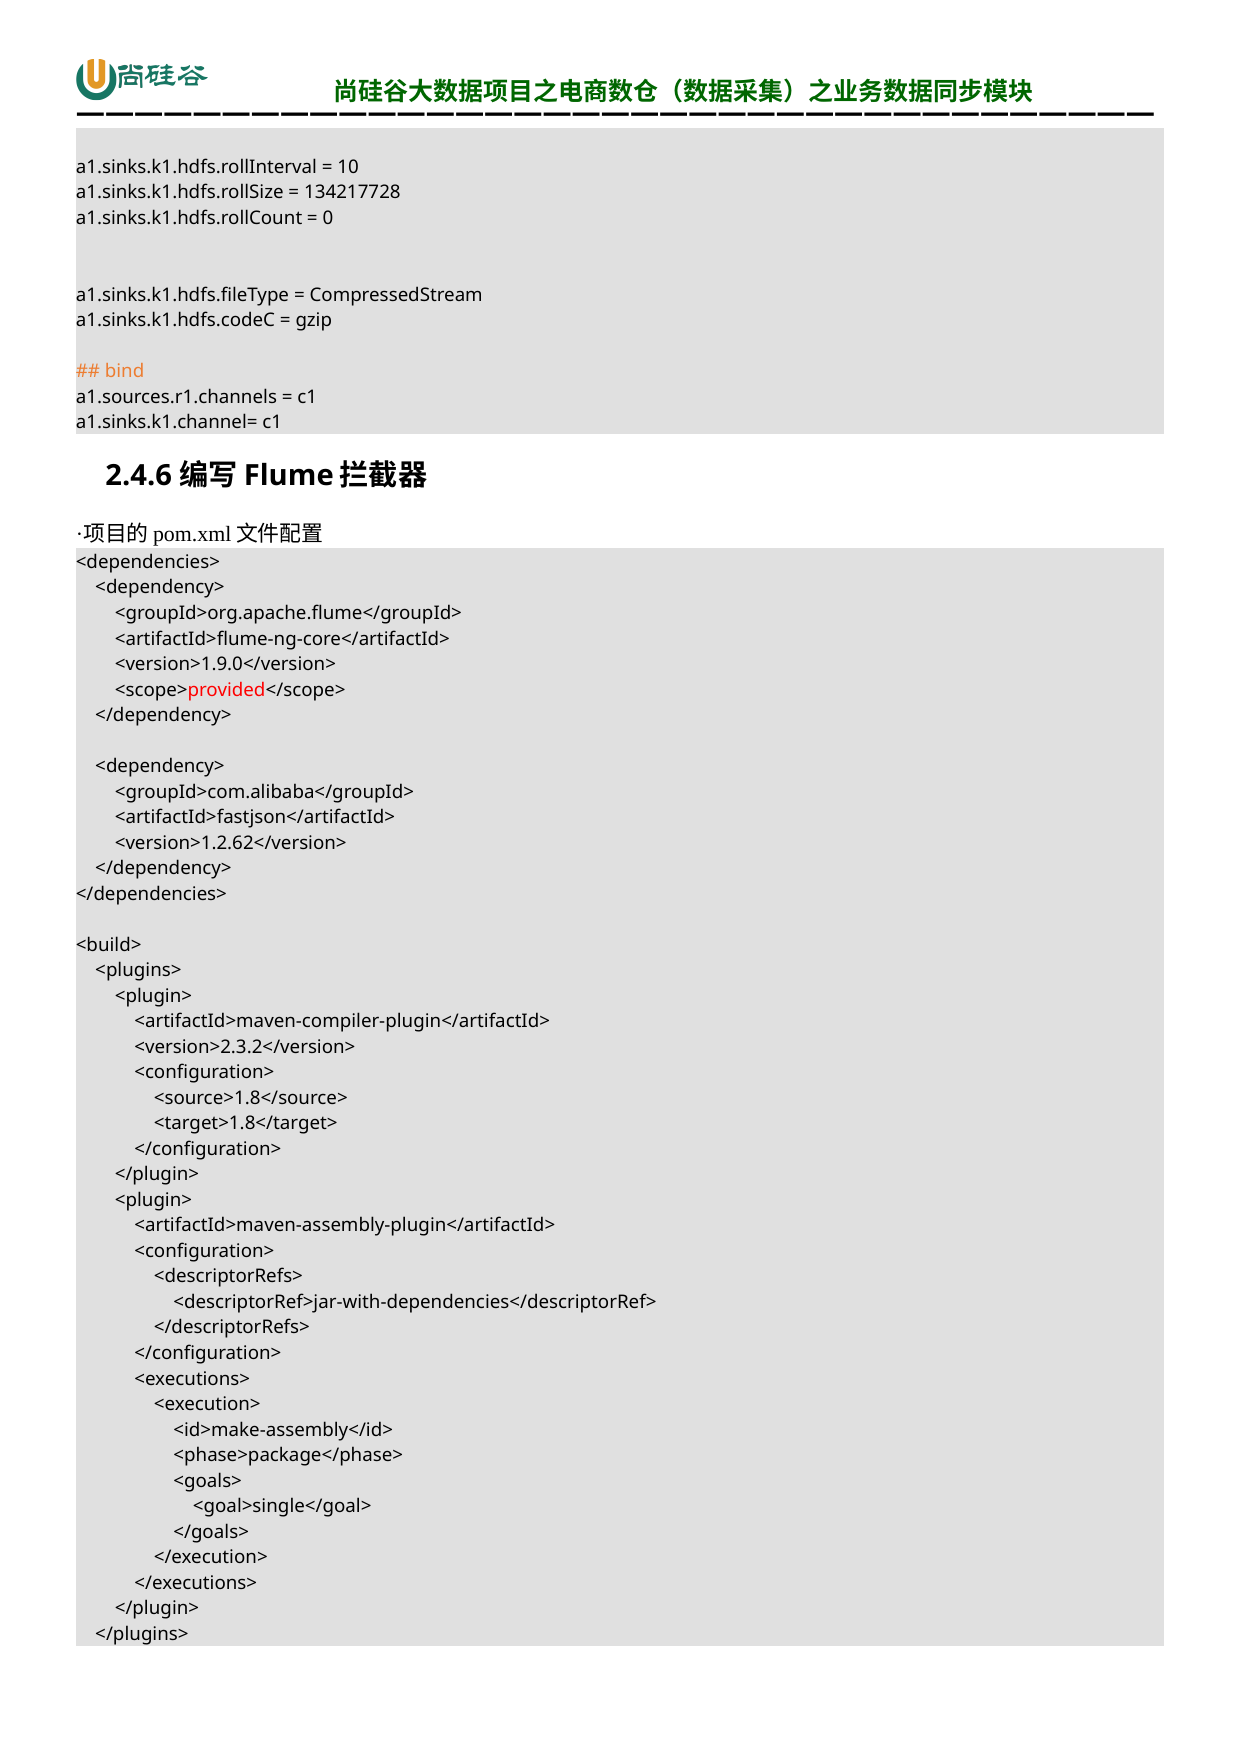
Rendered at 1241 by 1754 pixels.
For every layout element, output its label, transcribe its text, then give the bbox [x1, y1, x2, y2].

text <version>1.2.62</version> [76, 829, 1164, 854]
text </goals> [76, 1518, 1164, 1543]
text </dependencies> [76, 880, 1164, 906]
picture [75, 59, 209, 101]
text <descriptorRef>jar-with-dependencies</descriptorRef> [76, 1288, 1164, 1314]
text </configuration> [76, 1339, 1164, 1365]
text </descriptorRefs> [76, 1314, 1164, 1339]
text <artifactId>maven-compiler-plugin</artifactId> [76, 1008, 1164, 1033]
text <dependency> [76, 574, 1164, 599]
text <plugin> [76, 1186, 1164, 1212]
text a1.sinks.k1.hdfs.fileType = CompressedStream [76, 281, 1164, 306]
text <artifactId>fastjson</artifactId> [76, 803, 1164, 829]
text </plugin> [76, 1594, 1164, 1620]
subtitle 2.4.6 编写Flume拦截器 [76, 440, 1164, 505]
text <scope>provided</scope> [76, 676, 1164, 701]
text a1.sinks.k1.hdfs.rollInterval = 10 [76, 153, 1164, 179]
text <goals> [76, 1467, 1164, 1492]
text <build> [76, 931, 1164, 957]
text ## bind [76, 357, 1164, 383]
text <artifactId>flume-ng-core</artifactId> [76, 625, 1164, 650]
text <groupId>org.apache.flume</groupId> [76, 599, 1164, 625]
text <descriptorRefs> [76, 1263, 1164, 1288]
text </execution> [76, 1543, 1164, 1569]
text <executions> [76, 1365, 1164, 1390]
text <id>make-assembly</id> [76, 1416, 1164, 1441]
text <version>1.9.0</version> [76, 650, 1164, 676]
text <artifactId>maven-assembly-plugin</artifactId> [76, 1212, 1164, 1237]
text </executions> [76, 1569, 1164, 1594]
text </dependency> [76, 854, 1164, 880]
text </plugin> [76, 1161, 1164, 1186]
text a1.sinks.k1.hdfs.rollCount = 0 [76, 204, 1164, 230]
text <dependency> [76, 752, 1164, 778]
text a1.sinks.k1.channel= c1 [76, 408, 1164, 434]
text <execution> [76, 1390, 1164, 1416]
text <version>2.3.2</version> [76, 1033, 1164, 1059]
text <dependencies> [76, 548, 1164, 574]
text <target>1.8</target> [76, 1110, 1164, 1135]
text ·项目的pom.xml文件配置 [76, 516, 1164, 548]
text a1.sinks.k1.hdfs.codeC = gzip [76, 306, 1164, 332]
text a1.sinks.k1.hdfs.rollSize = 134217728 [76, 179, 1164, 204]
text <phase>package</phase> [76, 1441, 1164, 1467]
text <plugins> [76, 957, 1164, 982]
text <source>1.8</source> [76, 1084, 1164, 1110]
text <goal>single</goal> [76, 1492, 1164, 1518]
text a1.sources.r1.channels = c1 [76, 383, 1164, 408]
text <configuration> [76, 1059, 1164, 1084]
text </plugins> [76, 1620, 1164, 1646]
text <groupId>com.alibaba</groupId> [76, 778, 1164, 803]
text </dependency> [76, 701, 1164, 727]
text </configuration> [76, 1135, 1164, 1161]
text <configuration> [76, 1237, 1164, 1263]
text <plugin> [76, 982, 1164, 1008]
